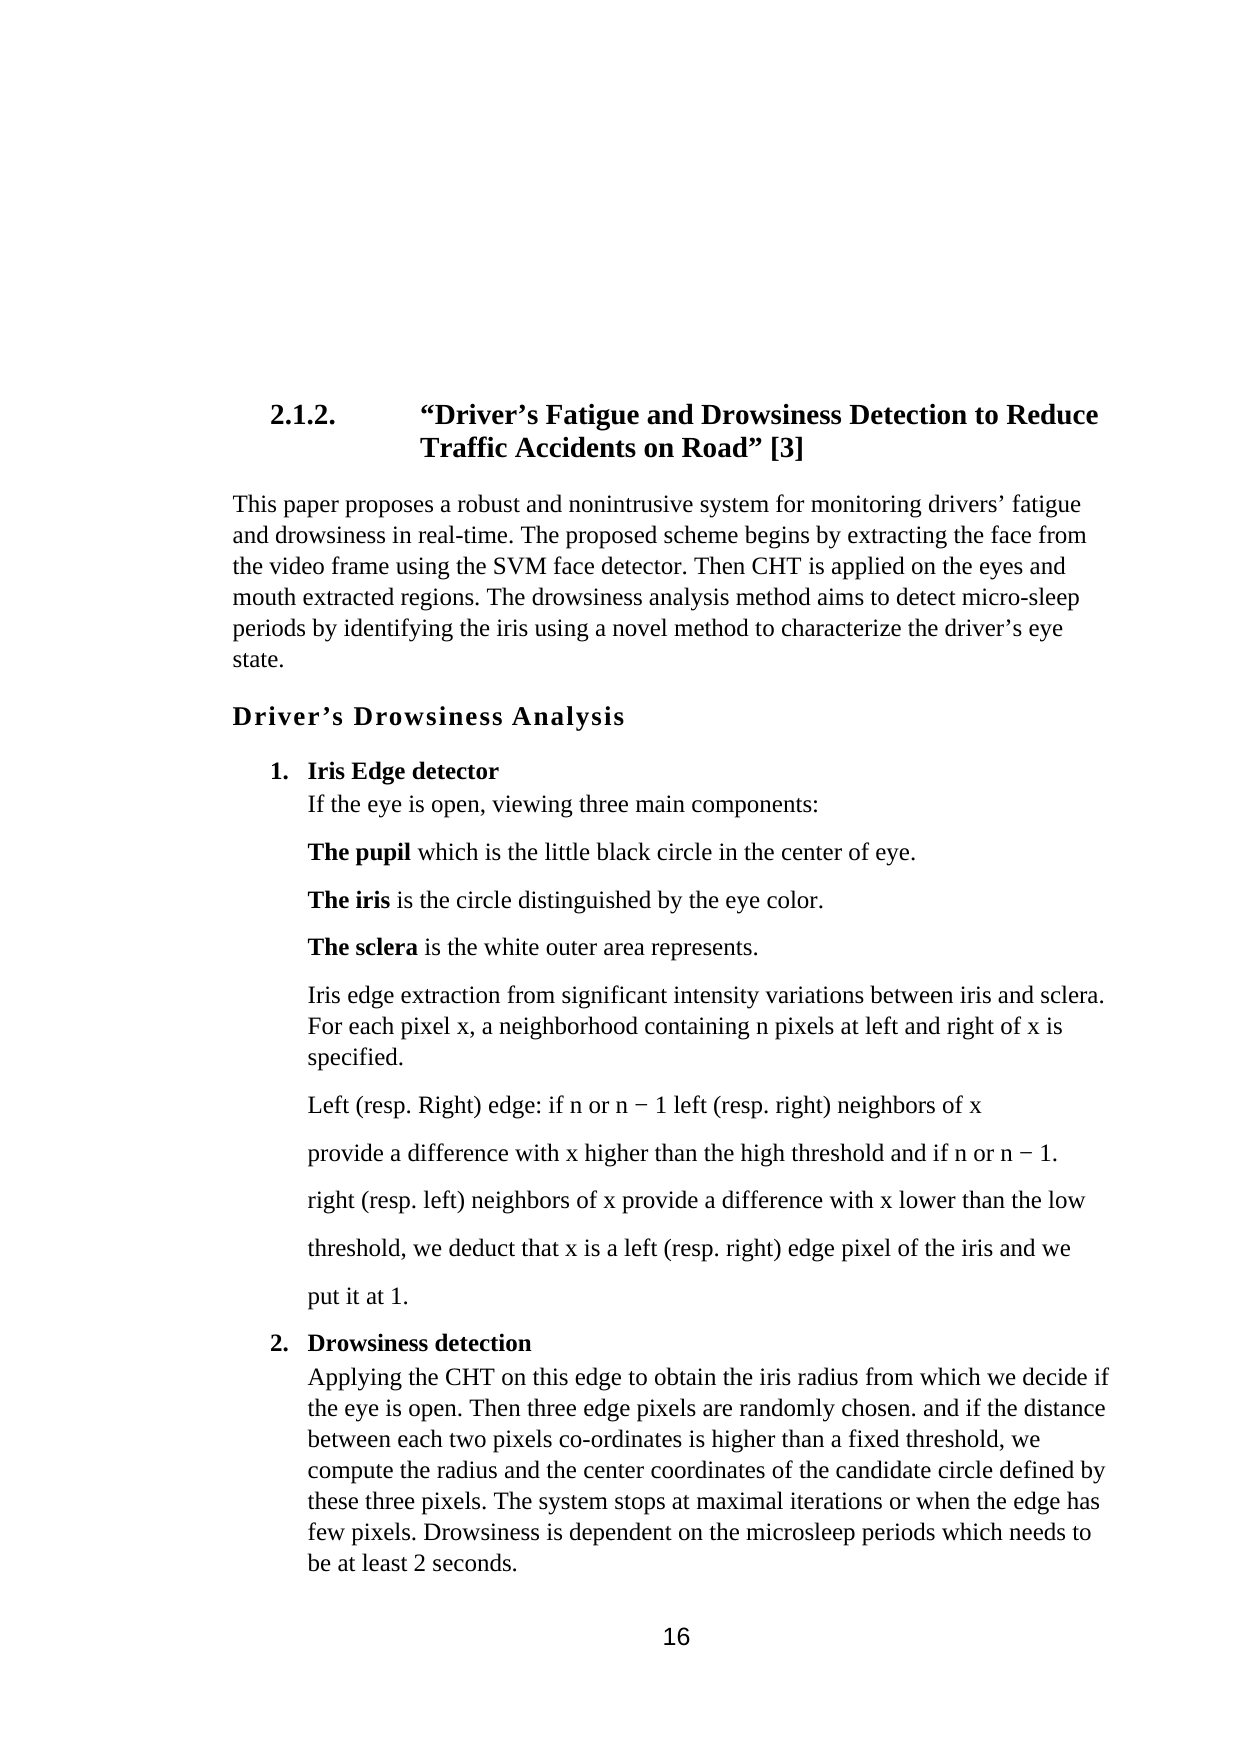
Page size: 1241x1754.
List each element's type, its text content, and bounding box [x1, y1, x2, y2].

text The pupil which is the little black circle in the center of eye. [307, 837, 1120, 866]
text Left (resp. Right) edge: if n or n − 1 left (resp. right) neighbors of x [307, 1090, 1120, 1119]
text Iris edge extraction from significant intensity variations between iris and sclera. For each pixel x, a neighborhood containing n pixels at left and right of x is specified. [307, 980, 1120, 1071]
text right (resp. left) neighbors of x provide a difference with x lower than the low [307, 1185, 1120, 1214]
text The sclera is the white outer area represents. [307, 932, 1120, 961]
text Applying the CHT on this edge to obtain the iris radius from which we decide if the eye is open. Then three edge pixels are randomly chosen. and if the distance between each two pixels co-ordinates is higher than a fixed threshold, we compute the radius and the center coordinates of the candidate circle defined by these three pixels. The system stops at maximal iterations or when the edge has few pixels. Drowsiness is dependent on the microsleep periods which needs to be at least 2 seconds. [307, 1362, 1120, 1577]
subtitle “Driver’s Fatigue and Drowsiness Detection to Reduce Traffic Accidents on Road” [270, 397, 1120, 464]
text This paper proposes a robust and nonintrusive system for monitoring drivers’ fatigue and drowsiness in real-time. The proposed scheme begins by extracting the face from the video frame using the SVM face detector. Then CHT is applied on the eyes and mouth extracted regions. The drowsiness analysis method aims to detect micro-sleep periods by identifying the iris using a novel method to characterize the driver’s eye state. [232, 489, 1120, 673]
text put it at 1. [307, 1281, 1120, 1309]
text threshold, we deduct that x is a left (resp. right) edge pixel of the iris and we [307, 1233, 1120, 1262]
text The iris is the circle distinguished by the eye color. [307, 885, 1120, 913]
text If the eye is open, viewing three main components: [307, 789, 1120, 818]
subtitle Driver’s Drowsiness Analysis [232, 700, 1120, 731]
text provide a difference with x higher than the high threshold and if n or n − 1. [307, 1138, 1120, 1166]
list Drowsiness detection [270, 1328, 1120, 1357]
list Iris Edge detector [270, 756, 1120, 785]
